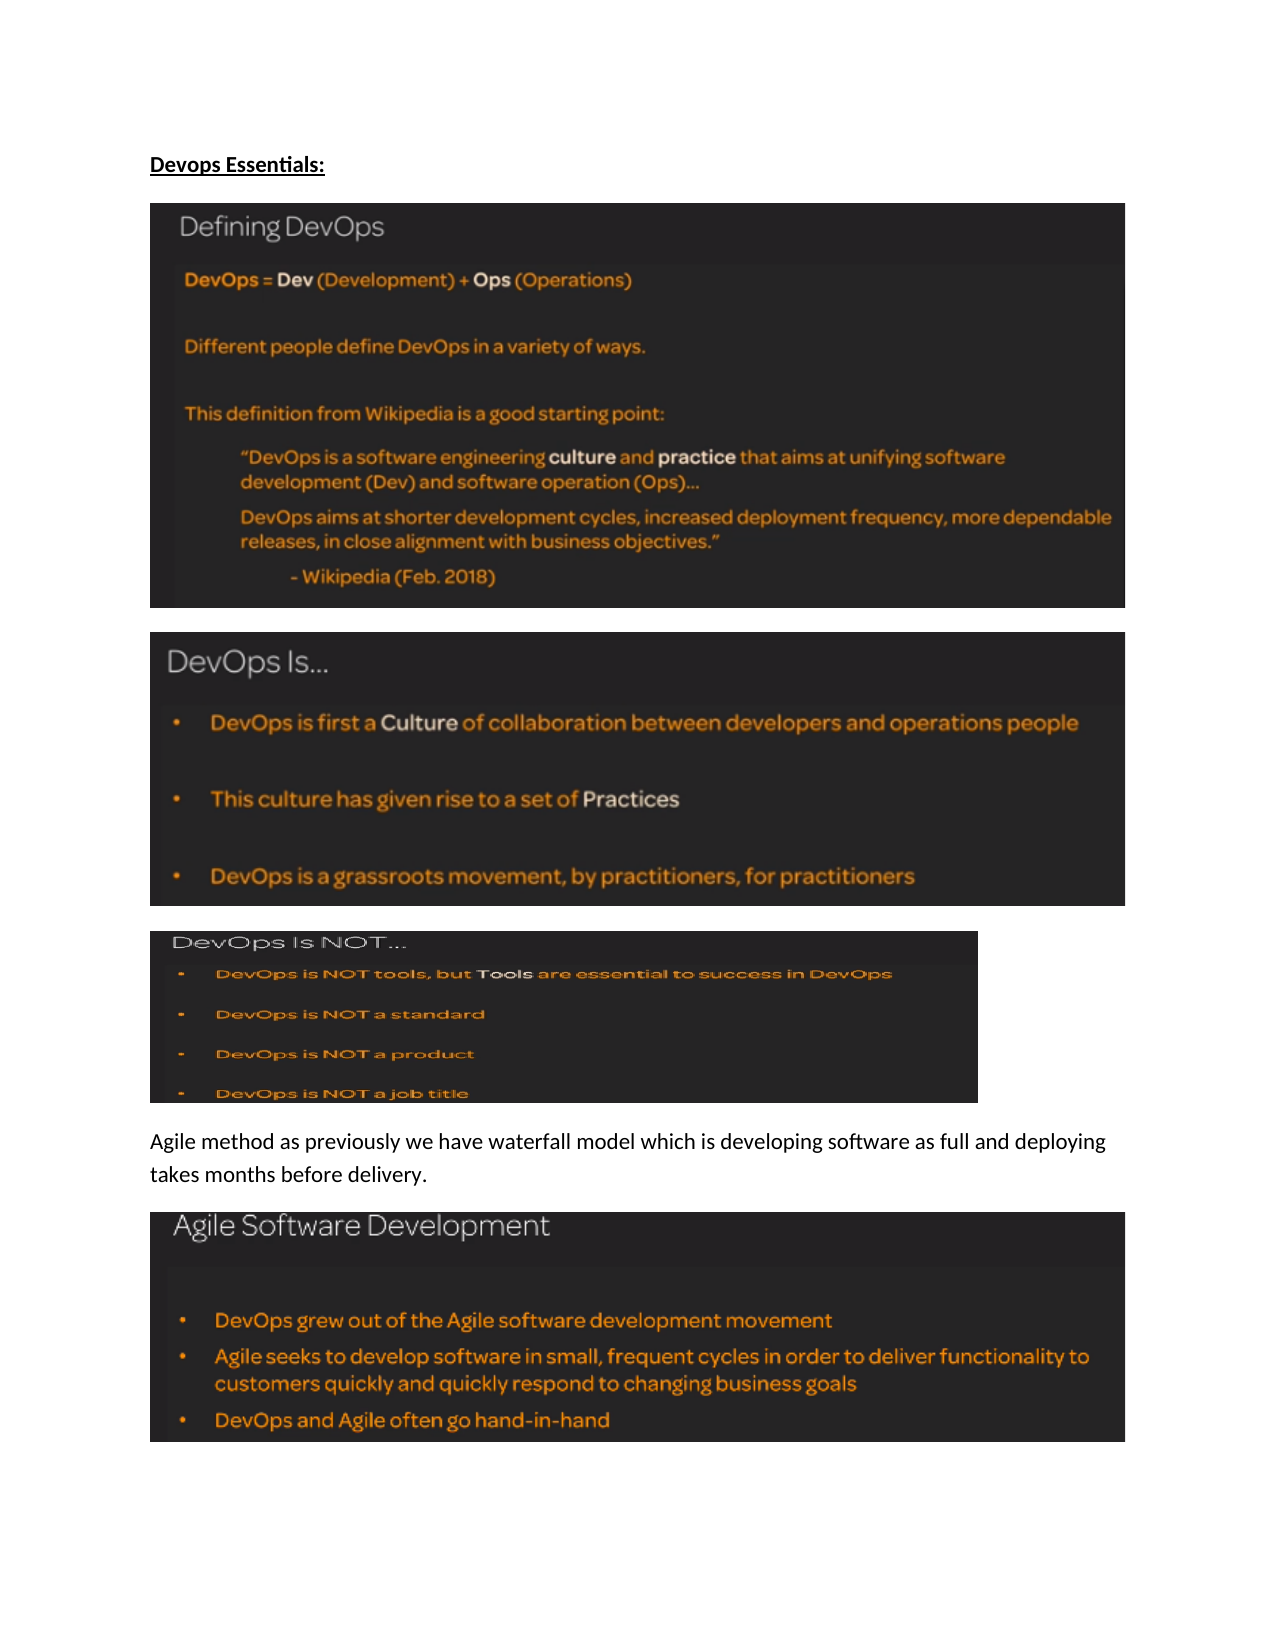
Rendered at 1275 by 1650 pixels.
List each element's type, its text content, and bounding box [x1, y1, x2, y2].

picture [150, 632, 1125, 906]
text Agile method as previously we have waterfall model which is developing software as full and deploying takes months before delivery. [150, 1127, 1125, 1188]
picture [150, 1212, 1125, 1442]
picture [150, 931, 978, 1103]
text Devops Essentials: [150, 150, 1125, 178]
picture [150, 203, 1125, 608]
